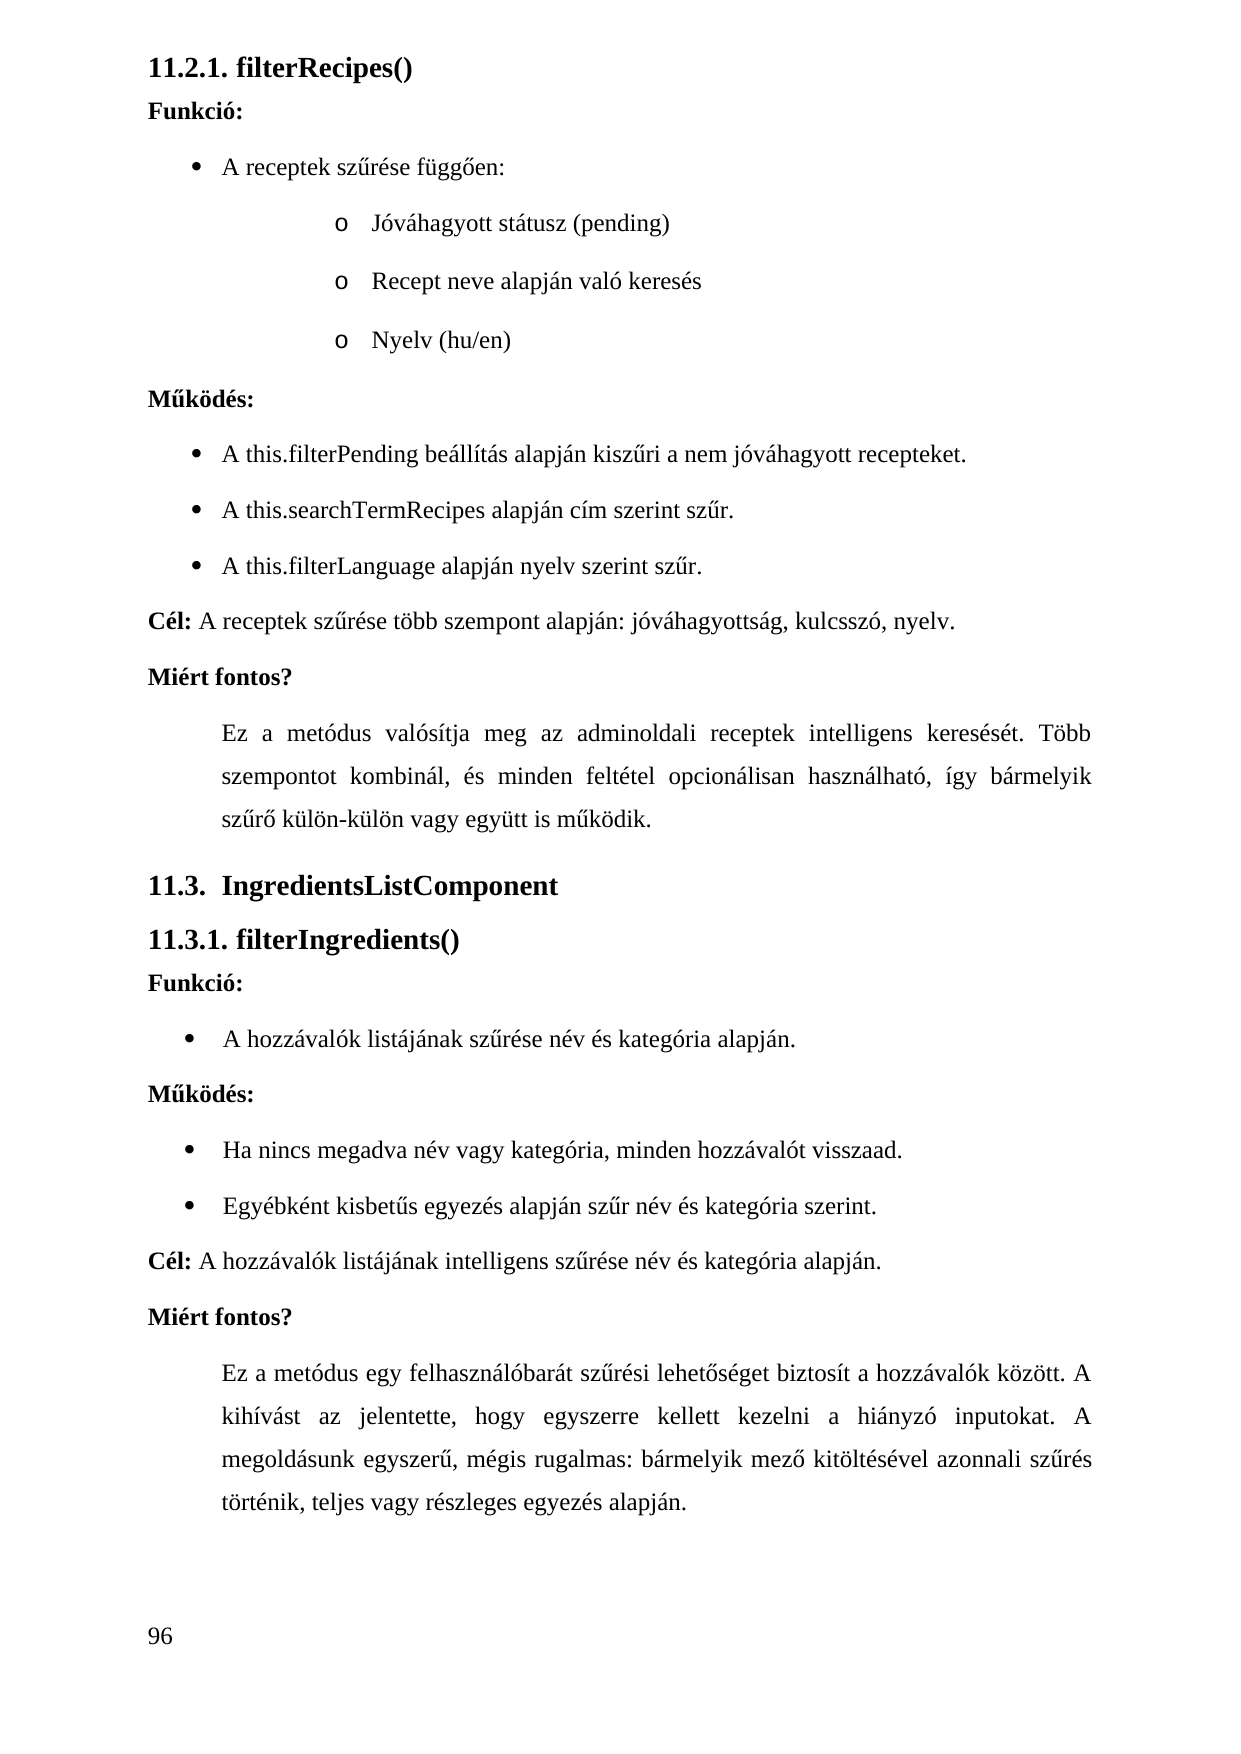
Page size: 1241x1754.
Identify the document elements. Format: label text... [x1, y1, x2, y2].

list A this.searchTermRecipes alapján cím szerint szűr. [192, 495, 1093, 524]
text filterIngredients() [148, 922, 1093, 956]
text Működés: [148, 384, 1093, 413]
text filterRecipes() [148, 50, 1093, 84]
list Jóváhagyott státusz (pending) [334, 208, 1093, 238]
text Cél: A hozzávalók listájának intelligens szűrése név és kategória alapján. [148, 1246, 1093, 1275]
text Miért fontos? [148, 662, 1093, 691]
text IngredientsListComponent [148, 868, 1093, 901]
list A this.filterPending beállítás alapján kiszűri a nem jóváhagyott recepteket. [192, 439, 1093, 468]
text Funkció: [148, 968, 1093, 997]
list Ha nincs megadva név vagy kategória, minden hozzávalót visszaad. [185, 1135, 1093, 1164]
text Ez a metódus egy felhasználóbarát szűrési lehetőséget biztosít a hozzávalók között. A kihívást az jelentette, hogy egyszerre kellett kezelni a hiányzó inputokat. A megoldásunk egyszerű, mégis rugalmas: bármelyik mező kitöltésével azonnali szűrés történik, teljes vagy részleges egyezés alapján. [221, 1358, 1093, 1516]
list Recept neve alapján való keresés [334, 266, 1093, 297]
text Cél: A receptek szűrése több szempont alapján: jóváhagyottság, kulcsszó, nyelv. [148, 606, 1093, 635]
text Ez a metódus valósítja meg az adminoldali receptek intelligens keresését. Több szempontot kombinál, és minden feltétel opcionálisan használható, így bármelyik szűrő külön-külön vagy együtt is működik. [221, 718, 1093, 833]
text Funkció: [148, 96, 1093, 125]
list A hozzávalók listájának szűrése név és kategória alapján. [185, 1024, 1093, 1053]
text Miért fontos? [148, 1302, 1093, 1331]
list A this.filterLanguage alapján nyelv szerint szűr. [192, 551, 1093, 579]
list Nyelv (hu/en) [334, 325, 1093, 356]
list Egyébként kisbetűs egyezés alapján szűr név és kategória szerint. [185, 1191, 1093, 1219]
text Működés: [148, 1079, 1093, 1108]
list A receptek szűrése függően: [192, 152, 1093, 181]
